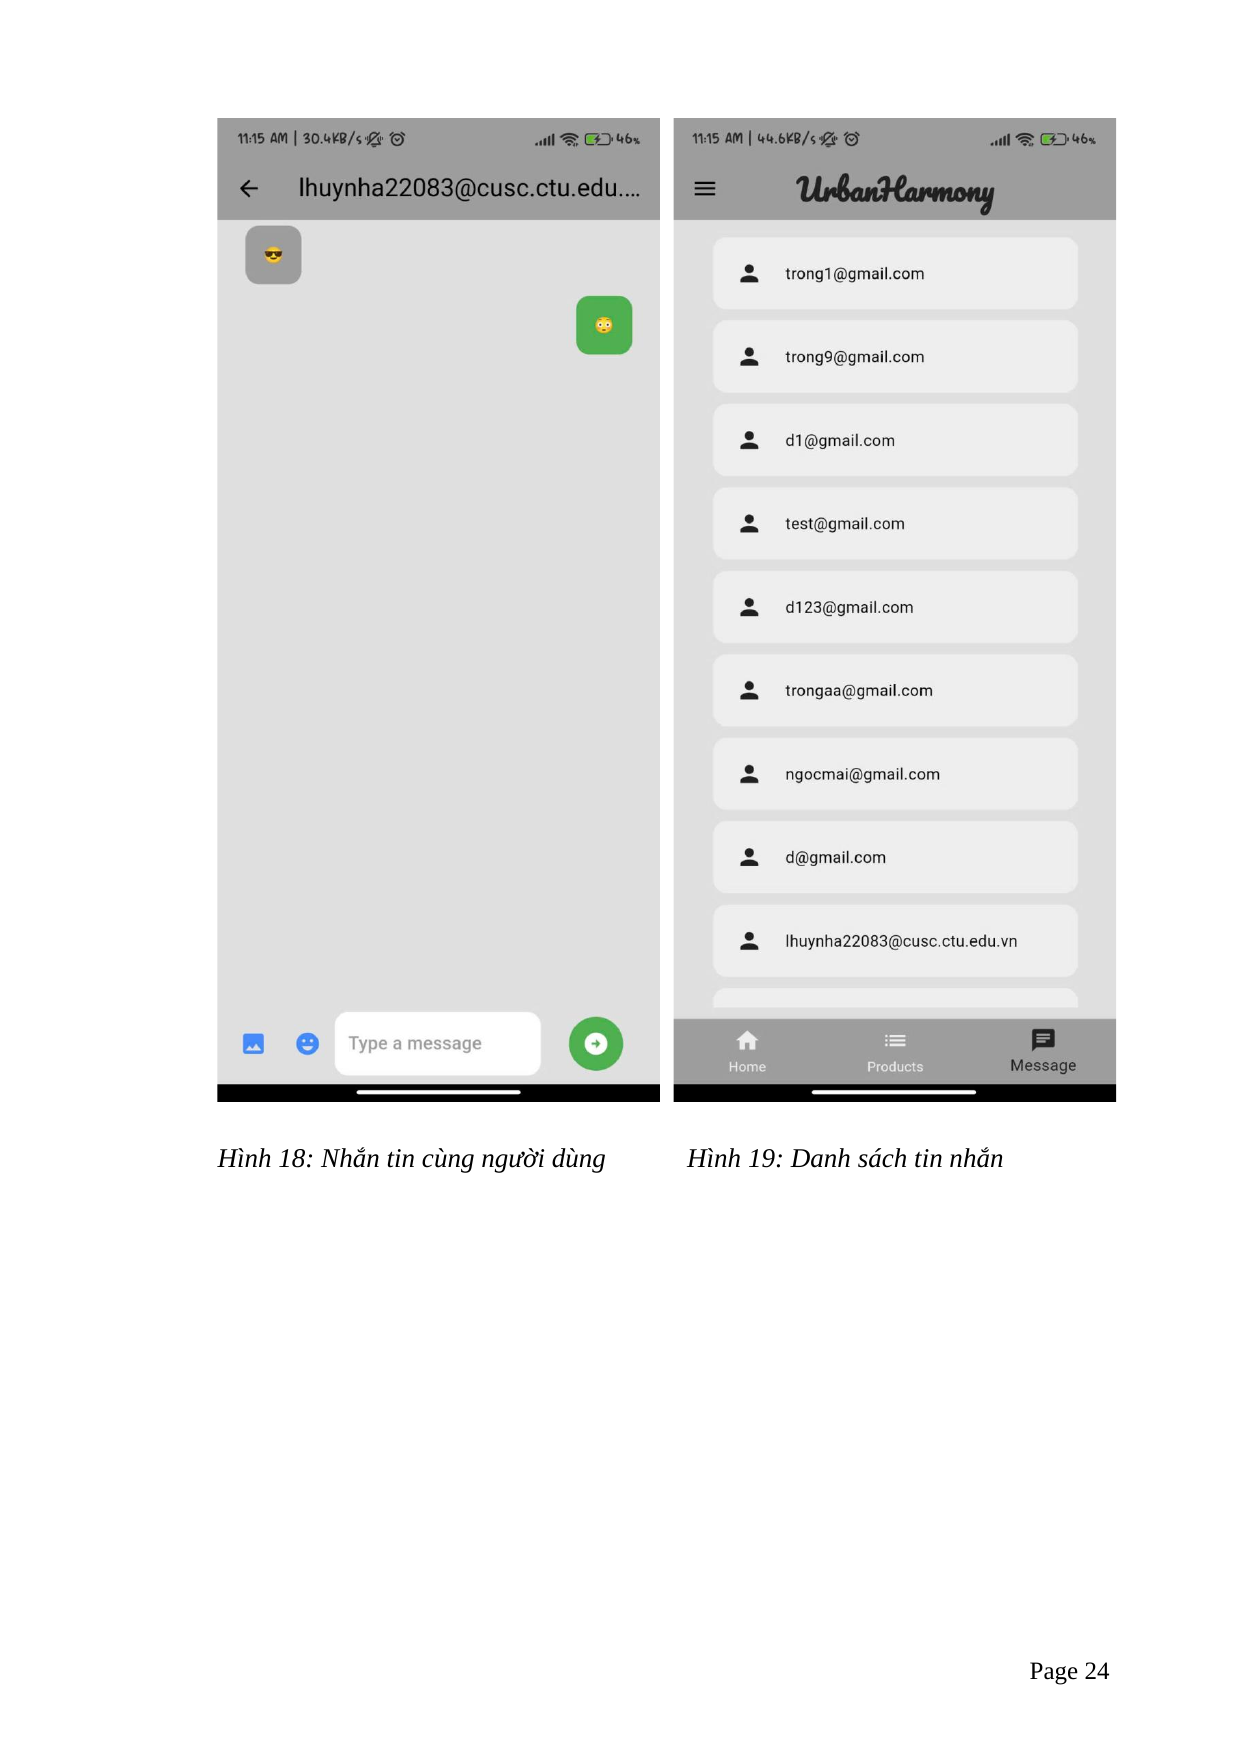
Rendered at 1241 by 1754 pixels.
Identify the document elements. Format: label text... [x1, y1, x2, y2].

subtitle Hình 18: Nhắn tin cùng người dùng Hình 19: Danh sách tin nhắn [217, 1142, 1122, 1173]
picture [673, 118, 1117, 1102]
picture [217, 118, 660, 1102]
